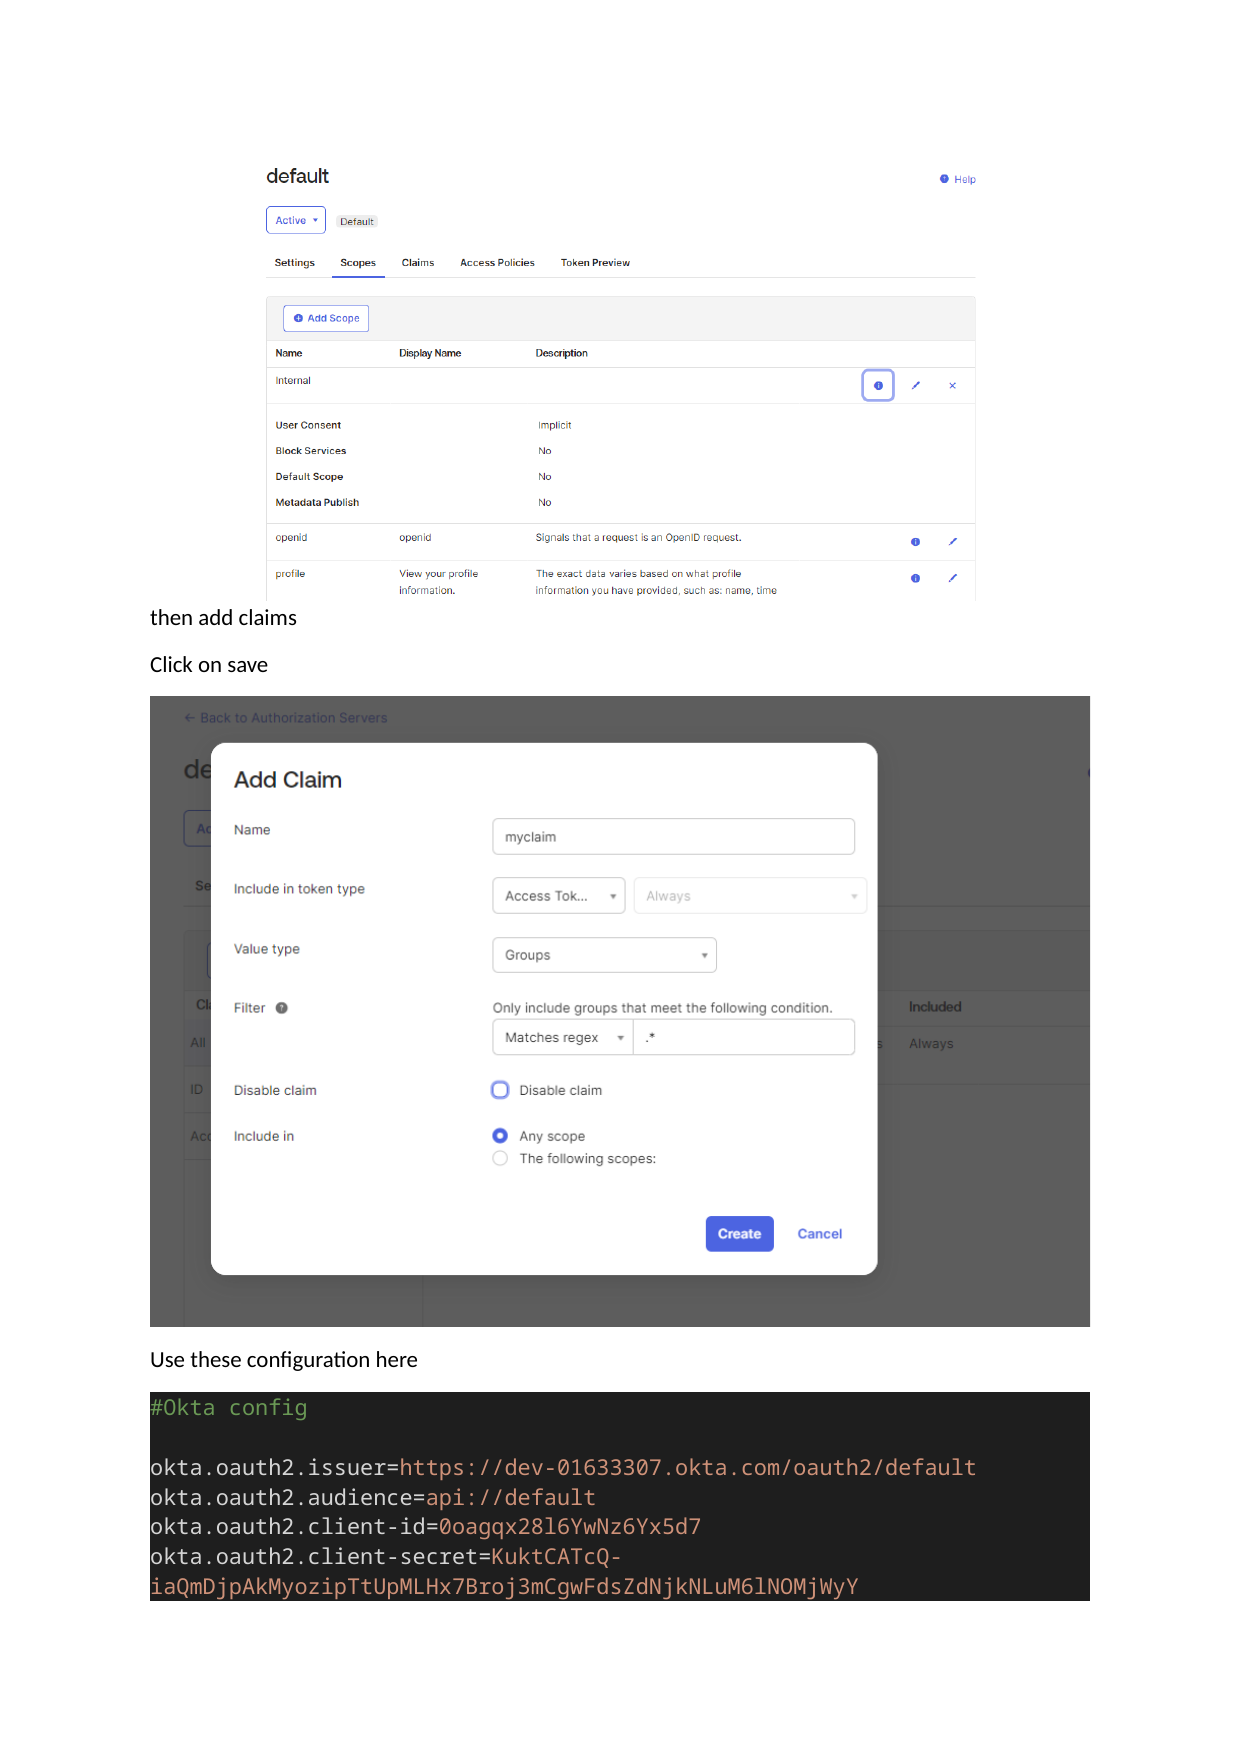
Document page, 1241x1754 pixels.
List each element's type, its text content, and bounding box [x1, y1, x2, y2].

text Click on save [150, 650, 1090, 678]
text then add claims [150, 601, 1090, 631]
text #Okta config [150, 1392, 1090, 1422]
picture [150, 150, 1091, 601]
text okta.oauth2.client-secret=KuktCATcQ-iaQmDjpAkMyozipTtUpMLHx7Broj3mCgwFdsZdNjkNLuM6lNOMjWyY [150, 1541, 1090, 1601]
text okta.oauth2.audience=api://default [150, 1481, 1090, 1511]
text okta.oauth2.client-id=0oagqx28l6YwNz6Yx5d7 [150, 1511, 1090, 1541]
text okta.oauth2.issuer=https://dev-01633307.okta.com/oauth2/default [150, 1452, 1090, 1481]
text Use these configuration here [150, 1345, 1090, 1373]
picture [150, 696, 1091, 1327]
